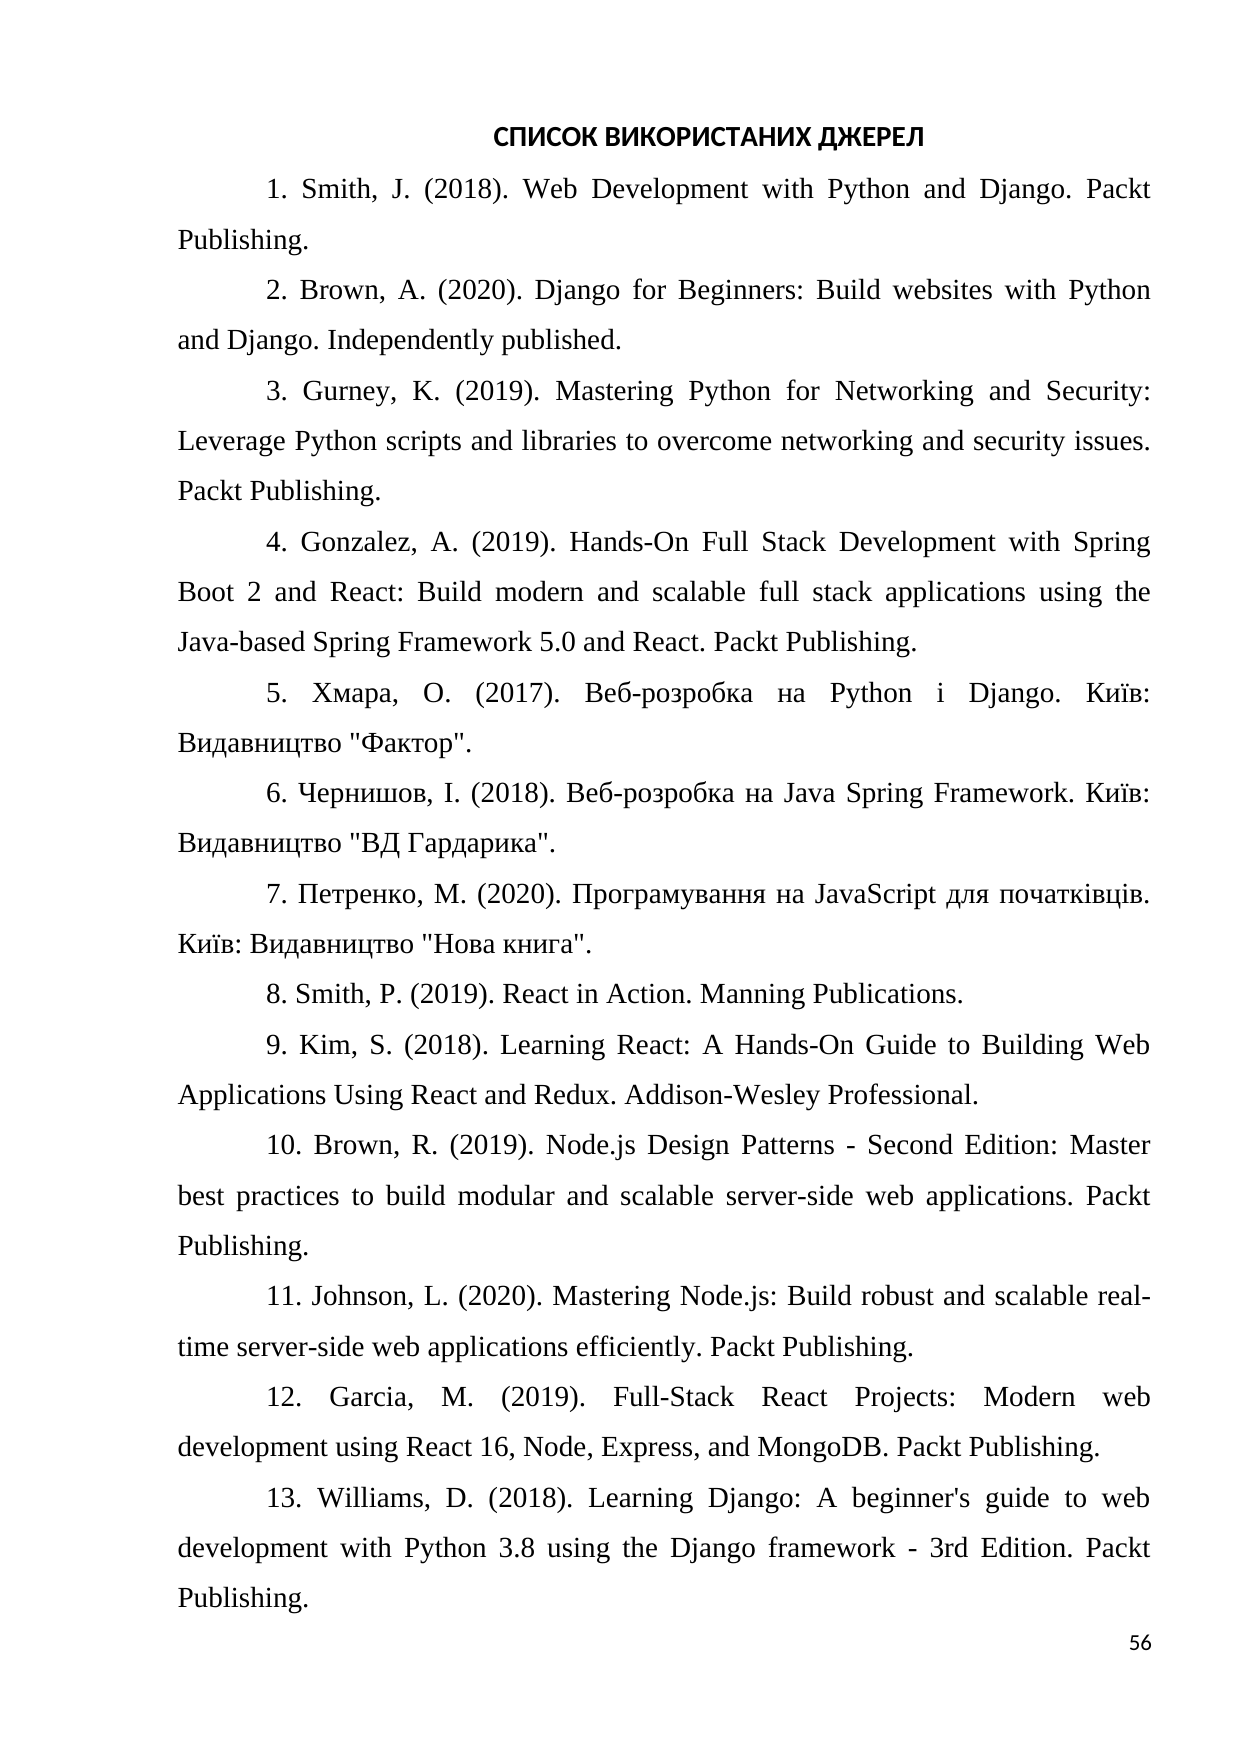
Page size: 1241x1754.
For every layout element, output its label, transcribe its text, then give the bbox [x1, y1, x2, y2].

text 1. Smith, J. (2018). Web Development with Python and Django. Packt Publishing. [177, 172, 1152, 255]
text 4. Gonzalez, A. (2019). Hands-On Full Stack Development with Spring Boot 2 and React: Build modern and scalable full stack applications using the Java-based Spring Framework 5.0 and React. Packt Publishing. [177, 524, 1152, 658]
text 2. Brown, A. (2020). Django for Beginners: Build websites with Python and Django. Independently published. [177, 272, 1152, 356]
text 10. Brown, R. (2019). Node.js Design Patterns - Second Edition: Master best practices to build modular and scalable server-side web applications. Packt Publishing. [177, 1127, 1152, 1262]
text 5. Хмара, О. (2017). Веб-розробка на Python і Django. Київ: Видавництво "Фактор". [177, 675, 1152, 758]
text 7. Петренко, М. (2020). Програмування на JavaScript для початківців. Київ: Видавництво "Нова книга". [177, 876, 1152, 960]
text 9. Kim, S. (2018). Learning React: A Hands-On Guide to Building Web Applications Using React and Redux. Addison-Wesley Professional. [177, 1027, 1152, 1111]
text 13. Williams, D. (2018). Learning Django: A beginner's guide to web development with Python 3.8 using the Django framework - 3rd Edition. Packt Publishing. [177, 1480, 1152, 1614]
text 6. Чернишов, І. (2018). Веб-розробка на Java Spring Framework. Київ: Видавництво "ВД Гардарика". [177, 775, 1152, 859]
text 8. Smith, P. (2019). React in Action. Manning Publications. [177, 977, 1152, 1010]
text 3. Gurney, K. (2019). Mastering Python for Networking and Security: Leverage Python scripts and libraries to overcome networking and security issues. Packt Publishing. [177, 373, 1152, 507]
text 12. Garcia, M. (2019). Full-Stack React Projects: Modern web development using React 16, Node, Express, and MongoDB. Packt Publishing. [177, 1379, 1152, 1463]
text СПИСОК ВИКОРИСТАНИХ ДЖЕРЕЛ [177, 118, 1152, 154]
text 11. Johnson, L. (2020). Mastering Node.js: Build robust and scalable real-time server-side web applications efficiently. Packt Publishing. [177, 1278, 1152, 1362]
